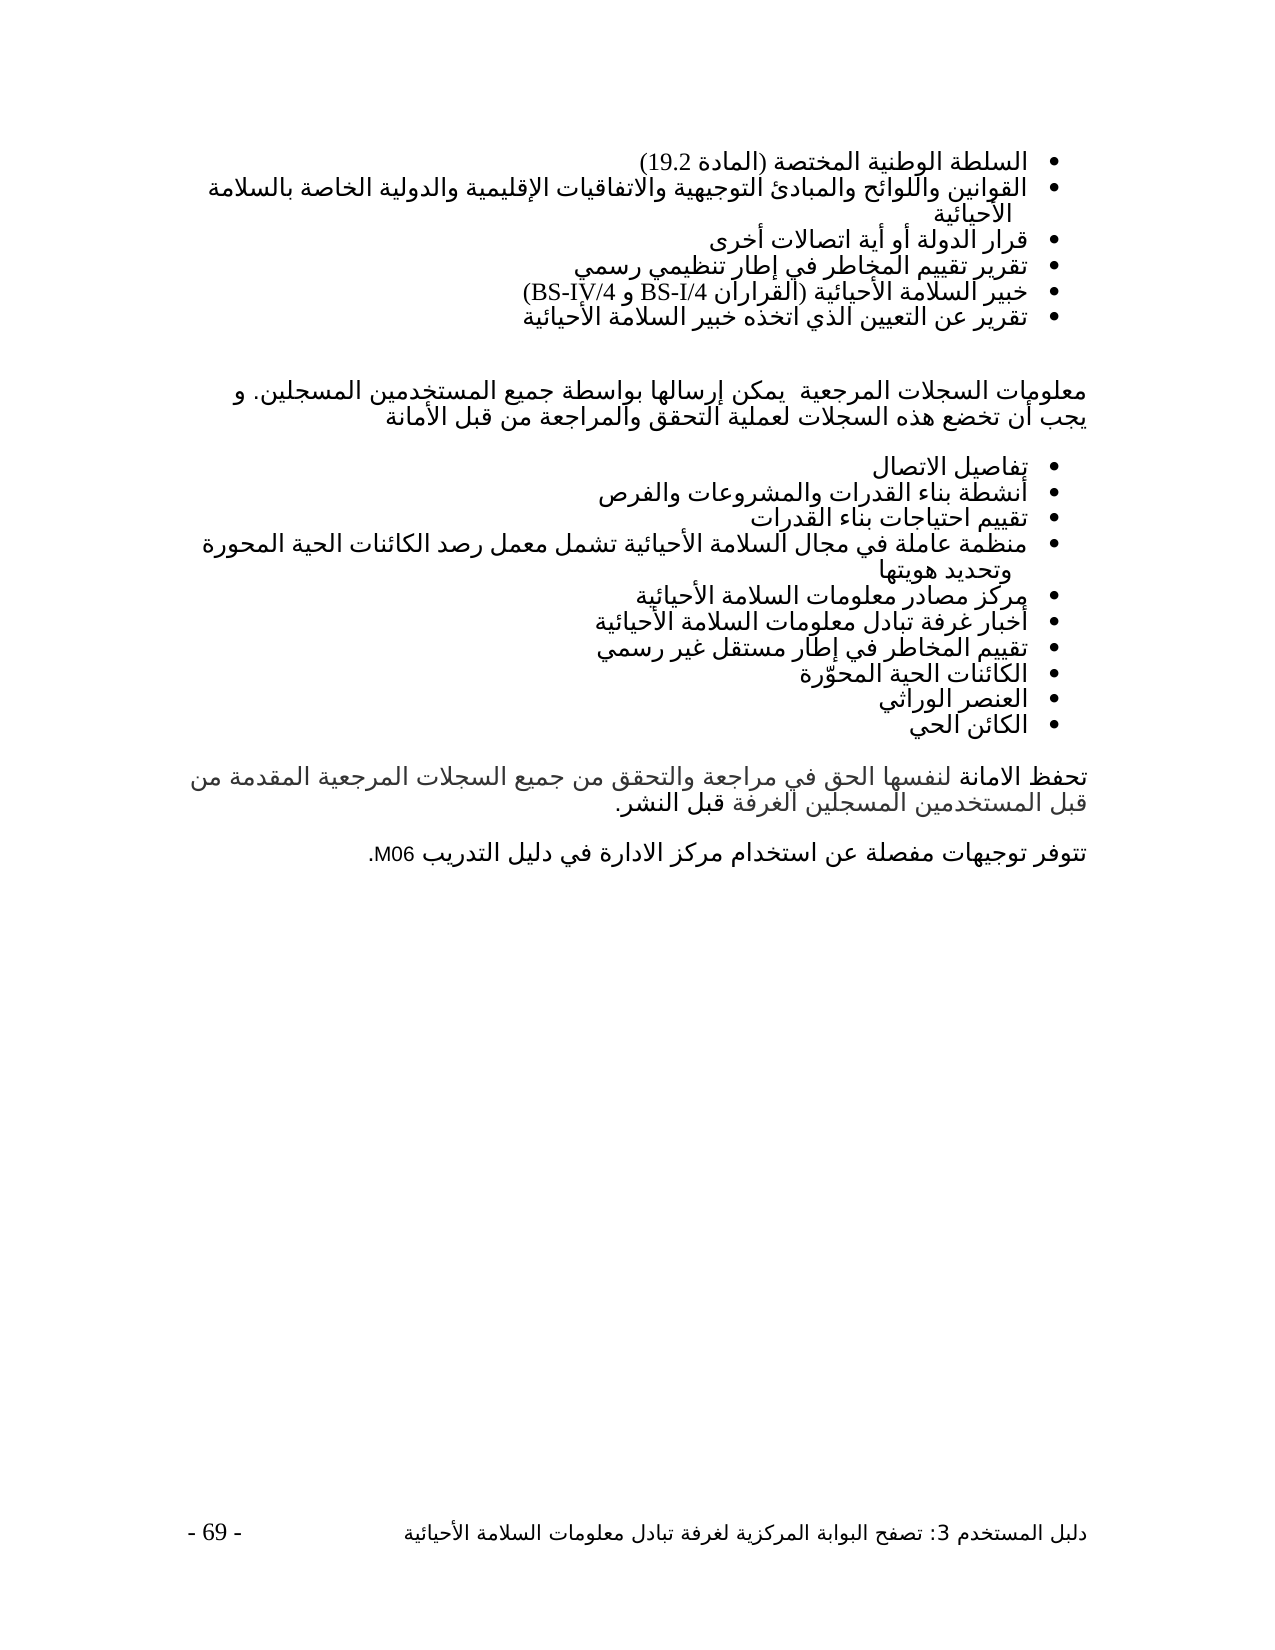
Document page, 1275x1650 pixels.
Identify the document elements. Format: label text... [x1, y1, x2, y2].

list الكائنات الحية المحوّرة [187, 661, 1050, 687]
list قرار الدولة أو أية اتصالات أخرى [187, 228, 1050, 253]
list تقرير عن التعيين الذي اتخذه خبير السلامة الأحيائية [187, 305, 1050, 331]
list القوانين واللوائح والمبادئ التوجيهية والاتفاقيات الإقليمية والدولية الخاصة بالسلامة الأحيائية [187, 176, 1050, 228]
list تفاصيل الاتصال [187, 454, 1050, 480]
list تقييم المخاطر في إطار مستقل غير رسمي [187, 636, 1050, 661]
list أخبار غرفة تبادل معلومات السلامة الأحيائية [187, 610, 1050, 636]
list مركز مصادر معلومات السلامة الأحيائية [187, 584, 1050, 610]
text تتوفر توجيهات مفصلة عن استخدام مركز الادارة في دليل التدريب M06. [187, 840, 1087, 866]
list الكائن الحي [187, 713, 1050, 739]
text معلومات السجلات المرجعية يمكن إرسالها بواسطة جميع المستخدمين المسجلين. و يجب أن تخضع هذه السجلات لعملية التحقق والمراجعة من قبل الأمانة [187, 379, 1087, 431]
list تقييم احتياجات بناء القدرات [187, 506, 1050, 532]
list العنصر الوراثي [187, 687, 1050, 713]
list السلطة الوطنية المختصة (المادة 19.2) [187, 150, 1050, 176]
text تحفظ الامانة لنفسها الحق في مراجعة والتحقق من جميع السجلات المرجعية المقدمة من قبل المستخدمين المسجلين الغرفة قبل النشر. [187, 765, 1087, 816]
list خبير السلامة الأحيائية (القراران BS-I/4 و BS-IV/4) [187, 279, 1050, 305]
list أنشطة بناء القدرات والمشروعات والفرص [187, 480, 1050, 506]
list منظمة عاملة في مجال السلامة الأحيائية تشمل معمل رصد الكائنات الحية المحورة وتحديد هويتها [187, 532, 1050, 584]
list تقرير تقييم المخاطر في إطار تنظيمي رسمي [187, 253, 1050, 279]
